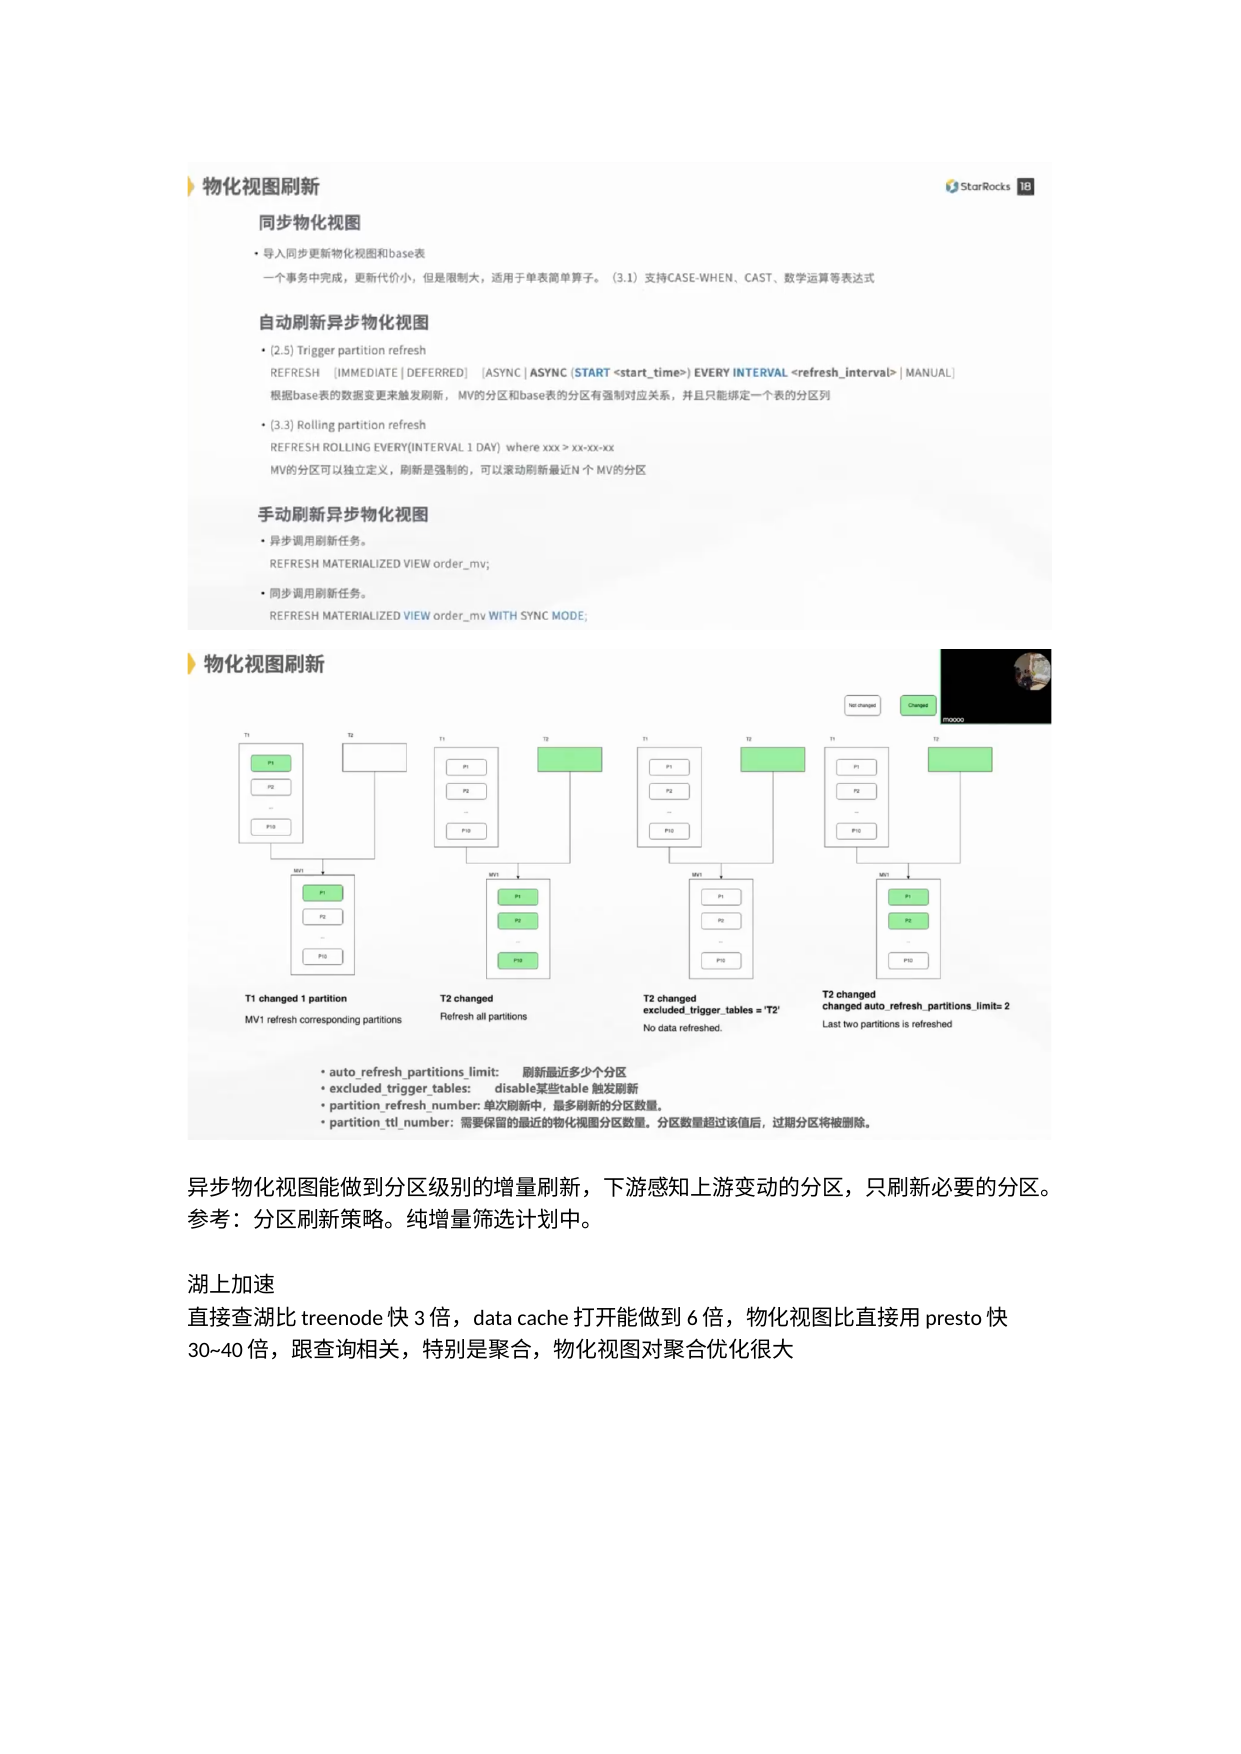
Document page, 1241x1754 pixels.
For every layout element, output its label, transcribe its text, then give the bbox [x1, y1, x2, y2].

picture [187, 649, 1052, 1140]
text 参考：分区刷新策略。纯增量筛选计划中。 [187, 1202, 1053, 1234]
picture [187, 162, 1052, 630]
text 异步物化视图能做到分区级别的增量刷新，下游感知上游变动的分区，只刷新必要的分区。 [187, 1169, 1053, 1202]
text 湖上加速 [187, 1267, 1053, 1299]
text 直接查湖比treenode快3倍，data cache打开能做到6倍，物化视图比直接用presto快30~40倍，跟查询相关，特别是聚合，物化视图对聚合优化很大 [187, 1299, 1053, 1364]
